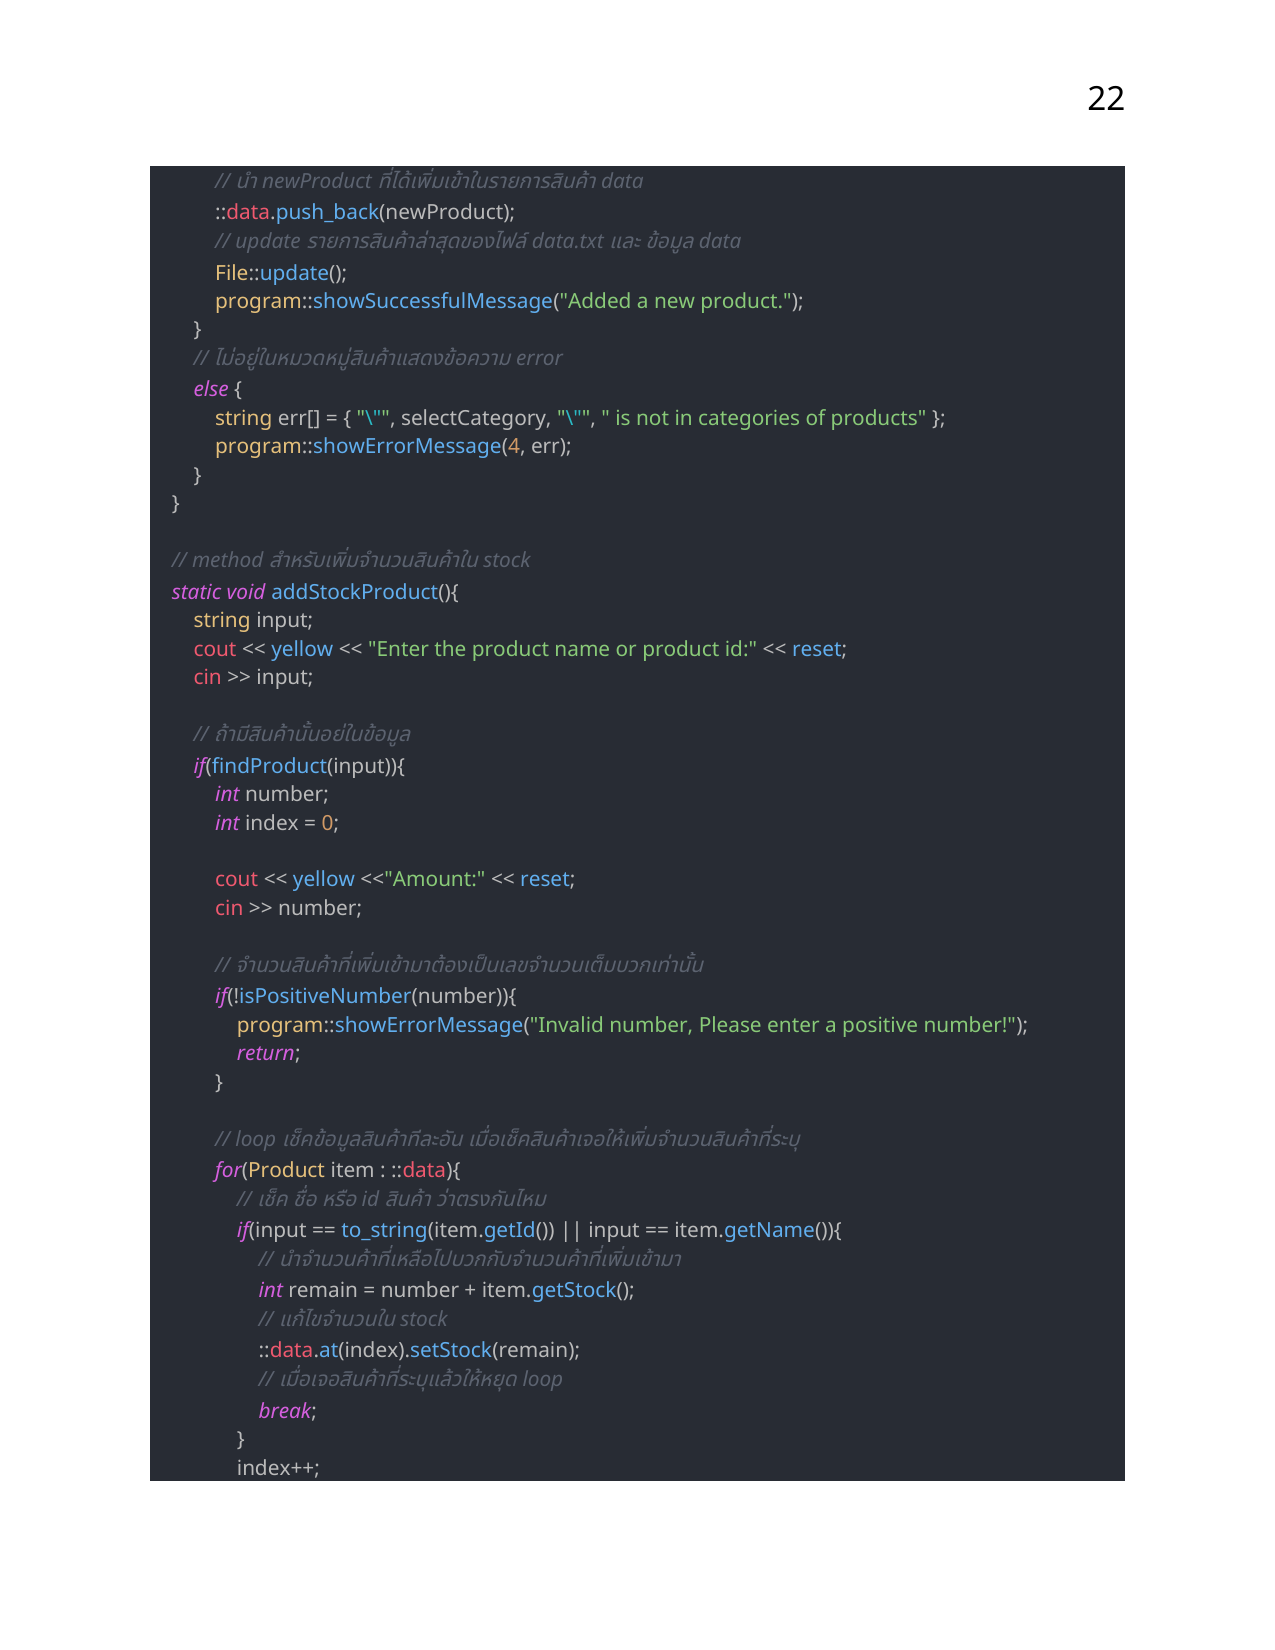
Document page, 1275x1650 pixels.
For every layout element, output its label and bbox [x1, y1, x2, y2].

text [150, 166, 1125, 1481]
